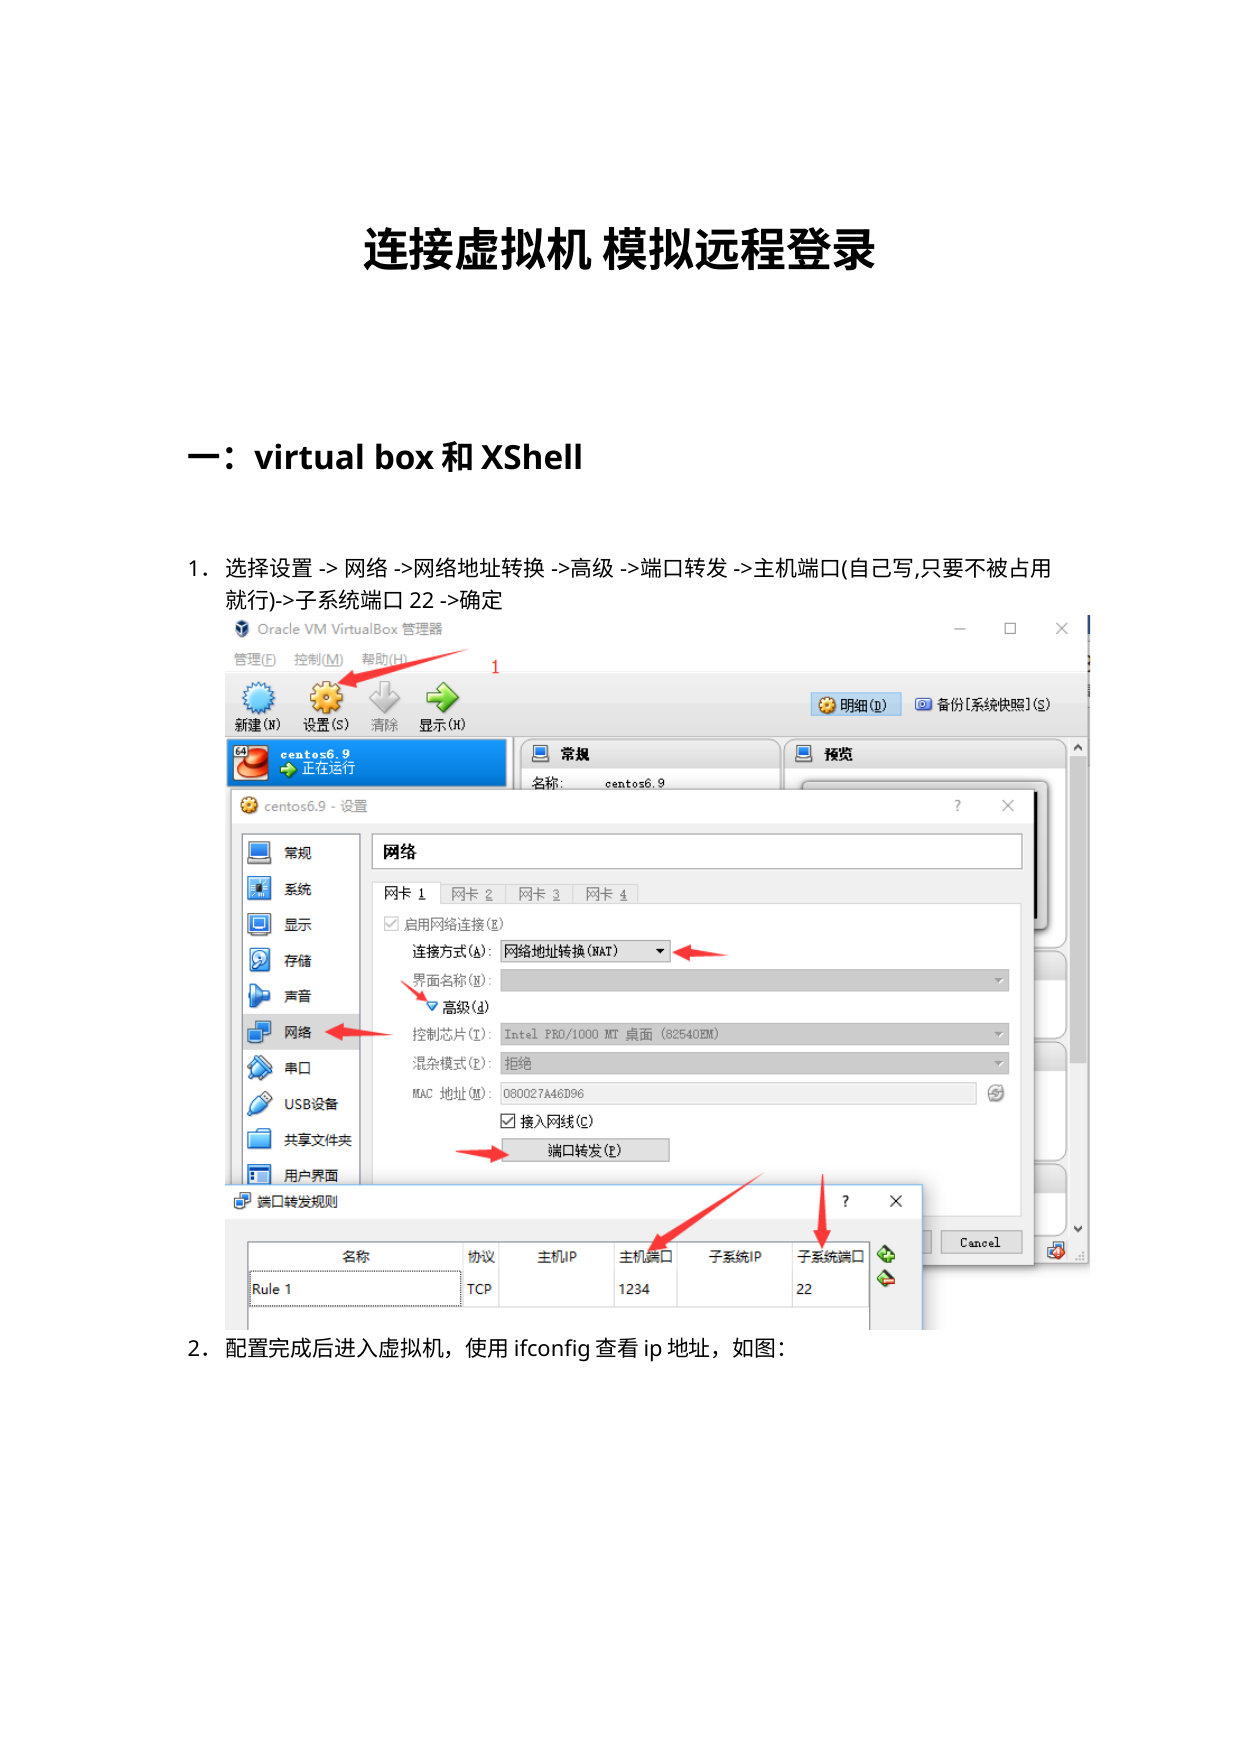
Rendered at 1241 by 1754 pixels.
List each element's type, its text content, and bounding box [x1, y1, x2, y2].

picture [225, 615, 1091, 1330]
list 选择设置 -> 网络 ->网络地址转换 ->高级 ->端口转发 ->主机端口(自己写,只要不被占用就行)->子系统端口 22 ->确定 [187, 550, 1053, 615]
subtitle 连接虚拟机 模拟远程登录 [187, 197, 1053, 295]
list 配置完成后进入虚拟机，使用ifconfig查看ip地址，如图： [187, 1330, 1053, 1363]
subtitle 一：virtual box和XShell [187, 423, 1053, 488]
